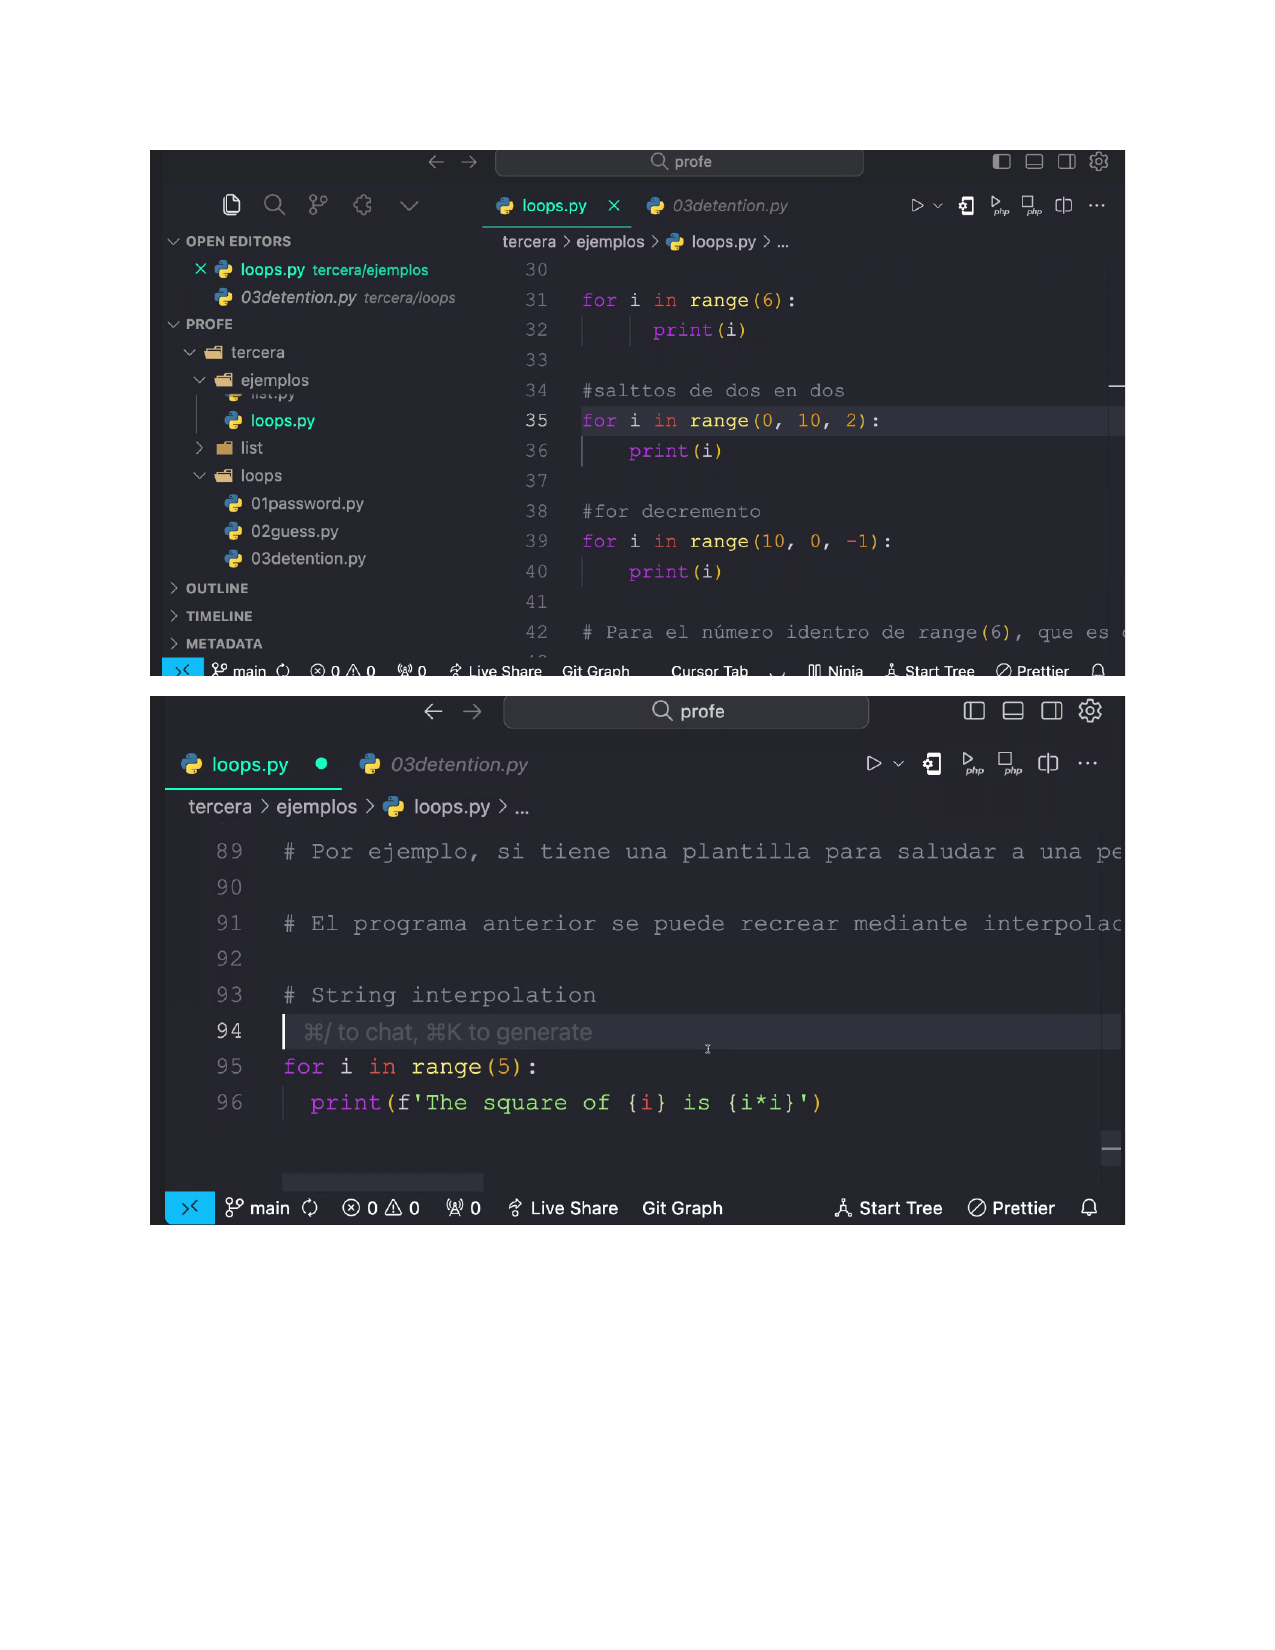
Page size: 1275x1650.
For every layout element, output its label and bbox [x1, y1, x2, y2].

picture [150, 696, 1125, 1225]
picture [150, 150, 1125, 676]
